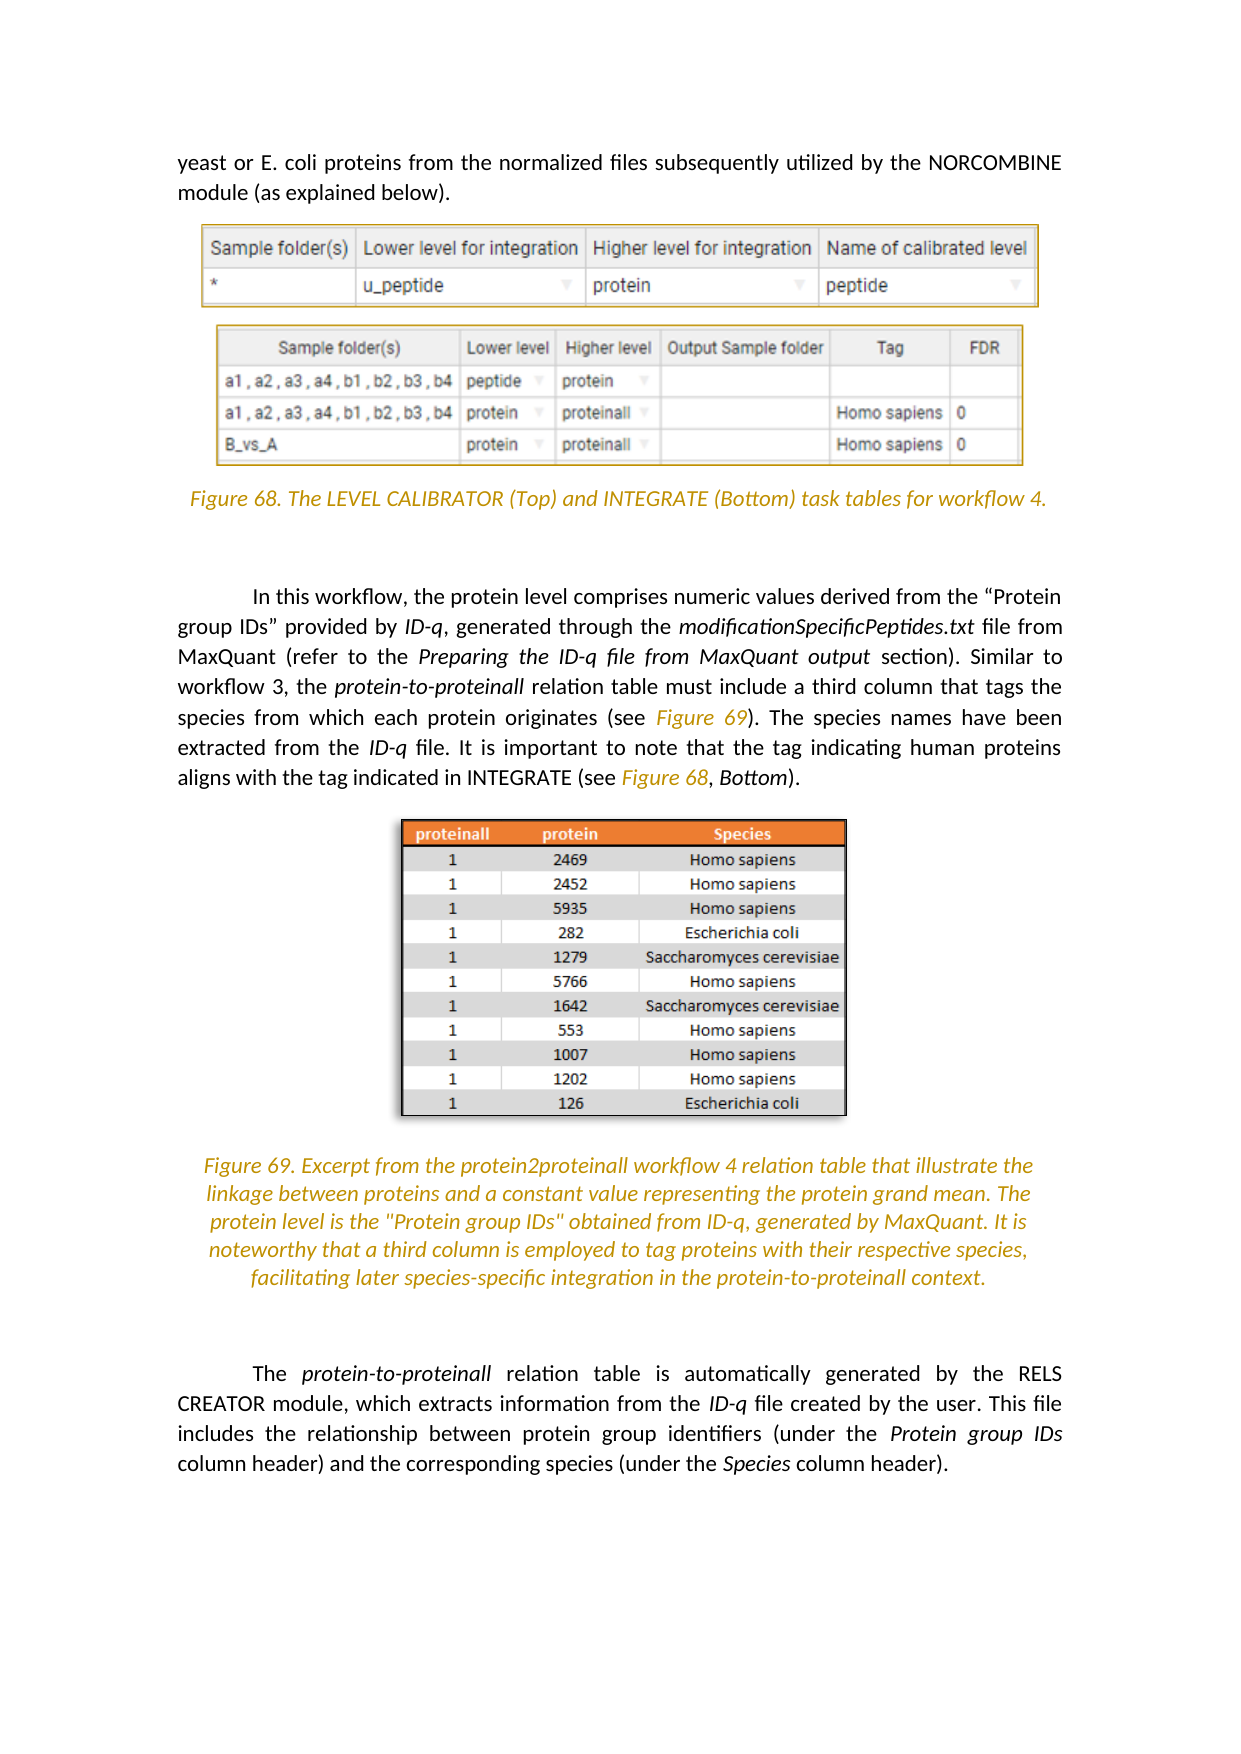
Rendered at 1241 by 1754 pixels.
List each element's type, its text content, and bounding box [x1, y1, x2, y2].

text Figure 69. Excerpt from the protein2proteinall workflow 4 relation table that illustrate the linkage between proteins and a constant value representing the protein grand mean. The protein level is the "Protein group IDs" obtained from ID-q, generated by MaxQuant. It is noteworthy that a third column is employed to tag proteins with their respective species, facilitating later species-specific integration in the protein-to-proteinall context. [177, 1151, 1063, 1291]
text In this workflow, the protein level comprises numeric values derived from the “Protein group IDs” provided by ID-q, generated through the modificationSpecificPeptides.txt file from MaxQuant (refer to the Preparing the ID-q file from MaxQuant output section). Similar to workflow 3, the protein-to-proteinall relation table must include a third column that tags the species from which each protein originates (see Figure 69). The species names have been extracted from the ID-q file. It is important to note that the tag indicating human proteins aligns with the tag indicated in INTEGRATE (see Figure 68, Bottom). [177, 582, 1063, 791]
picture [402, 820, 846, 1115]
text Figure 68. The LEVEL CALIBRATOR (Top) and INTEGRATE (Bottom) task tables for workflow 4. [177, 484, 1063, 512]
text The protein-to-proteinall relation table is automatically generated by the RELS CREATOR module, which extracts information from the ID-q file created by the user. This file includes the relationship between protein group identifiers (under the Protein group IDs column header) and the corresponding species (under the Species column header). [177, 1359, 1063, 1477]
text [177, 148, 1063, 206]
picture [201, 224, 1039, 466]
